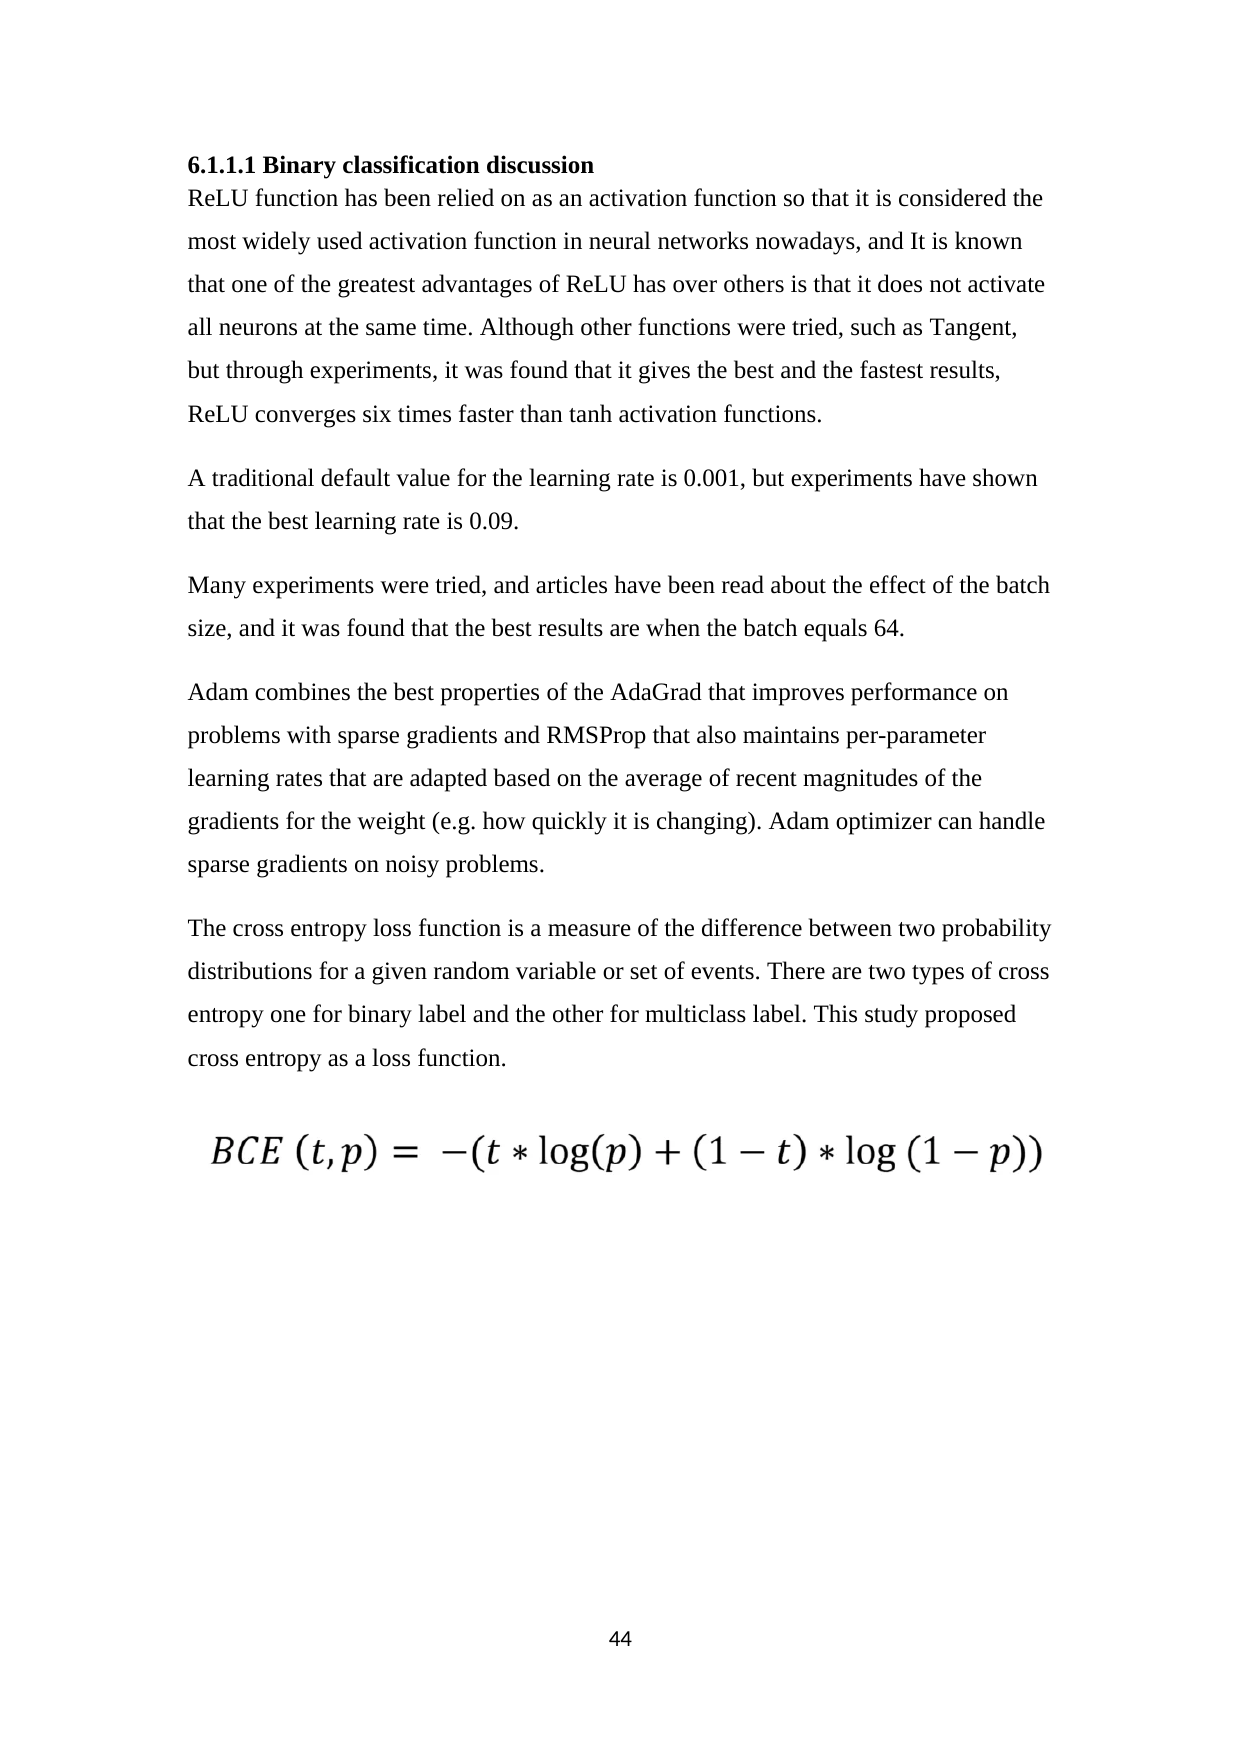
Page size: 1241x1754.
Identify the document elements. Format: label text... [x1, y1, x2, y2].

text Adam combines the best properties of the AdaGrad that improves performance on problems with sparse gradients and RMSProp that also maintains per-parameter learning rates that are adapted based on the average of recent magnitudes of the gradients for the weight (e.g. how quickly it is changing). Adam optimizer can handle sparse gradients on noisy problems. [187, 677, 1053, 878]
text ReLU function has been relied on as an activation function so that it is considered the most widely used activation function in neural networks nowadays, and It is known that one of the greatest advantages of ReLU has over others is that it does not activate all neurons at the same time. Although other functions were tried, such as Tangent, but through experiments, it was found that it gives the best and the fastest results, ReLU converges six times faster than tanh activation functions. [187, 183, 1053, 427]
subtitle 6.1.1.1 Binary classification discussion [187, 150, 1053, 179]
picture [187, 1106, 1053, 1210]
text The cross entropy loss function is a measure of the difference between two probability distributions for a given random variable or set of events. There are two types of cross entropy one for binary label and the other for multiclass label. This study proposed cross entropy as a loss function. [187, 913, 1053, 1071]
text A traditional default value for the learning rate is 0.001, but experiments have shown that the best learning rate is 0.09. [187, 463, 1053, 534]
text Many experiments were tried, and articles have been read about the effect of the batch size, and it was found that the best results are when the batch equals 64. [187, 570, 1053, 642]
